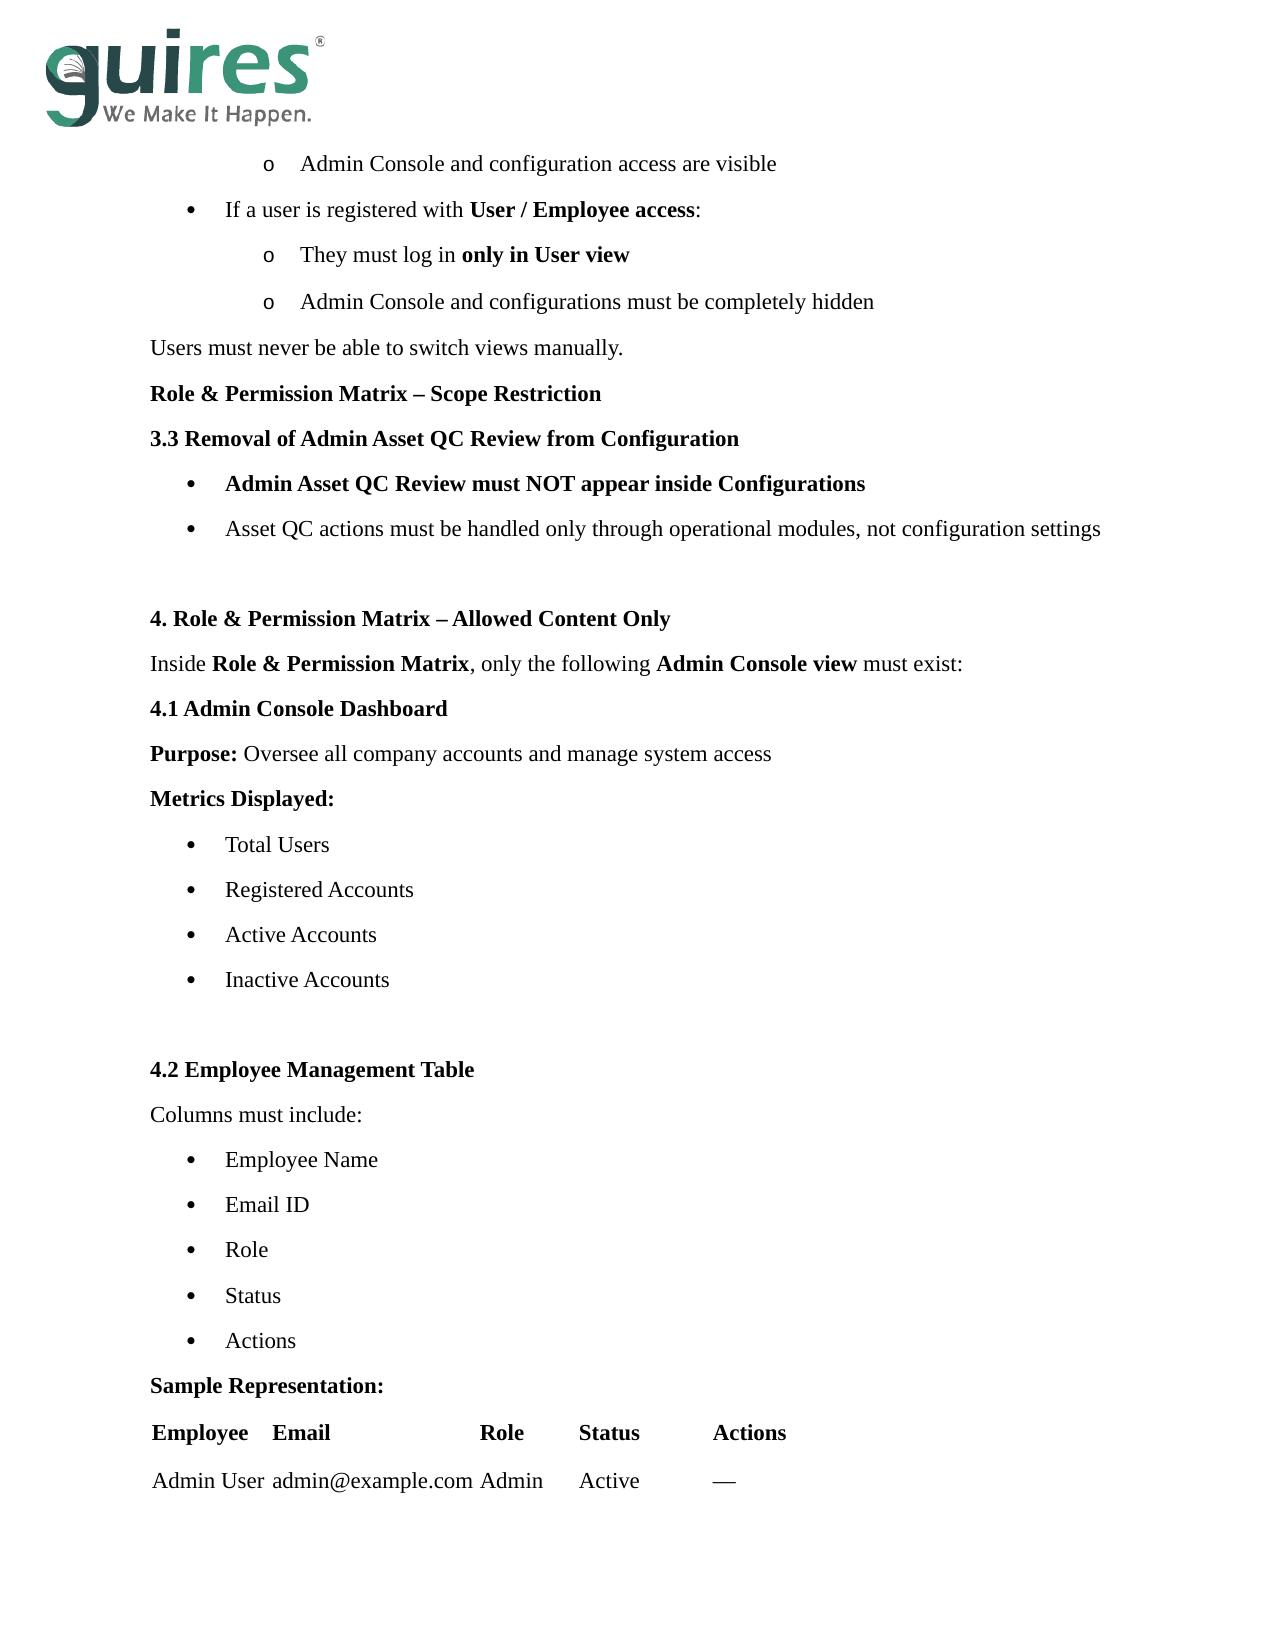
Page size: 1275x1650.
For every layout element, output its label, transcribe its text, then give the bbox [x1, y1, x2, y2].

text 4.2 Employee Management Table [150, 1056, 1125, 1082]
table_header Actions [711, 1417, 888, 1465]
text Purpose: Oversee all company accounts and manage system access [150, 740, 1125, 767]
table_header Email [270, 1417, 478, 1465]
list Total Users [187, 831, 1125, 857]
list Active Accounts [187, 921, 1125, 947]
list Admin Asset QC Review must NOT appear inside Configurations [187, 470, 1125, 496]
text Metrics Displayed: [150, 786, 1125, 812]
table_cell Admin User [150, 1465, 270, 1495]
table_cell admin@example.com [270, 1465, 478, 1495]
text Users must never be able to switch views manually. [150, 334, 1125, 361]
list Registered Accounts [187, 876, 1125, 902]
table_cell Active [577, 1465, 711, 1495]
list Asset QC actions must be handled only through operational modules, not configuration settings [187, 515, 1125, 541]
list Role [187, 1237, 1125, 1263]
text Role & Permission Matrix – Scope Restriction [150, 379, 1125, 406]
list Admin Console and configurations must be completely hidden [262, 288, 1125, 316]
list They must log in only in User view [262, 242, 1125, 269]
text Inside Role & Permission Matrix, only the following Admin Console view must exist: [150, 650, 1125, 677]
list Employee Name [187, 1146, 1125, 1173]
text 4.1 Admin Console Dashboard [150, 695, 1125, 722]
table_cell — [711, 1465, 888, 1495]
list Inactive Accounts [187, 966, 1125, 992]
list Admin Console and configuration access are visible [262, 150, 1125, 178]
picture [45, 28, 325, 127]
list Status [187, 1282, 1125, 1308]
text 3.3 Removal of Admin Asset QC Review from Configuration [150, 425, 1125, 451]
text 4. Role & Permission Matrix – Allowed Content Only [150, 605, 1125, 631]
table_cell Admin [478, 1465, 577, 1495]
table_header Status [577, 1417, 711, 1465]
text Sample Representation: [150, 1372, 1125, 1398]
list Email ID [187, 1191, 1125, 1218]
text Columns must include: [150, 1101, 1125, 1128]
list If a user is registered with User / Employee access: [187, 196, 1125, 223]
table_header Role [478, 1417, 577, 1465]
table_header Employee [150, 1417, 270, 1465]
list Actions [187, 1327, 1125, 1353]
